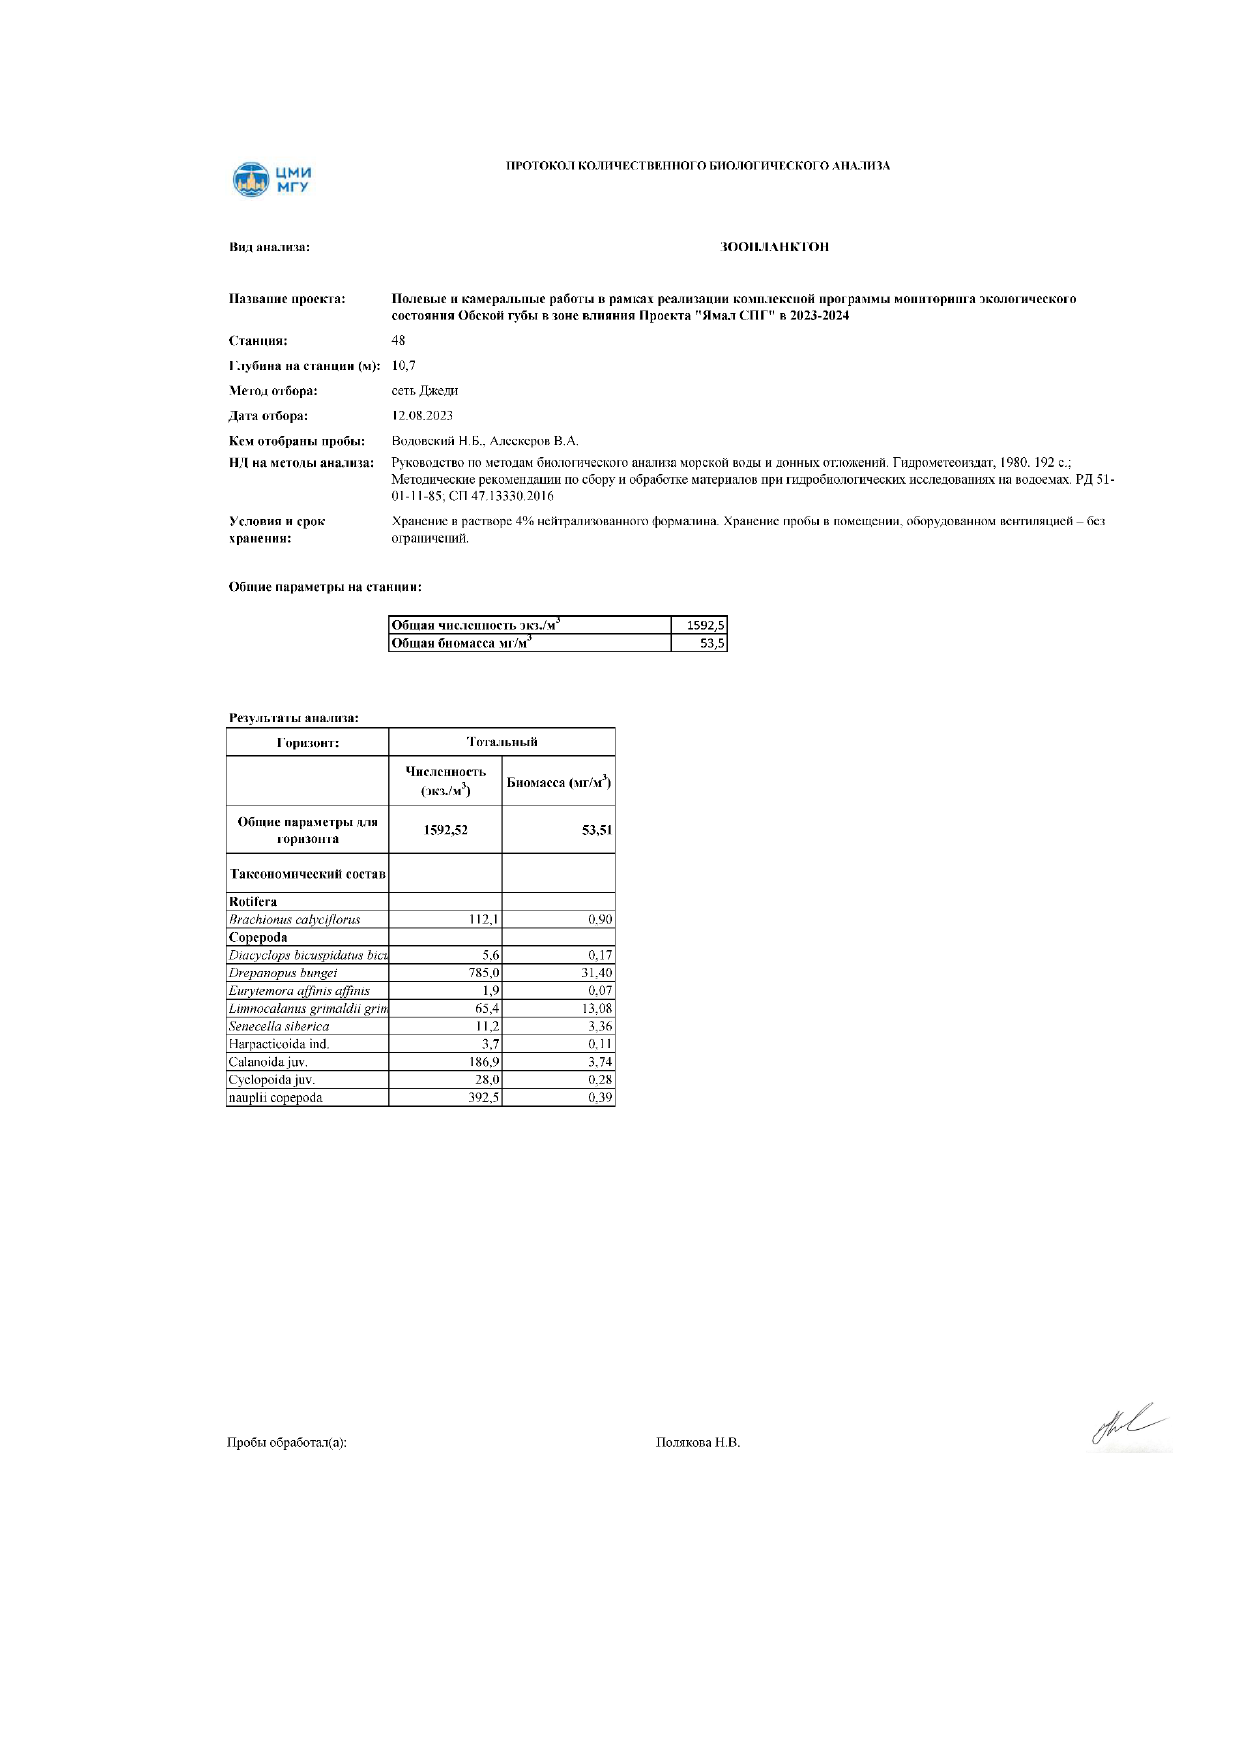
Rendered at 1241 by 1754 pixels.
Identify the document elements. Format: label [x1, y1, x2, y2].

picture [177, 118, 1182, 1538]
